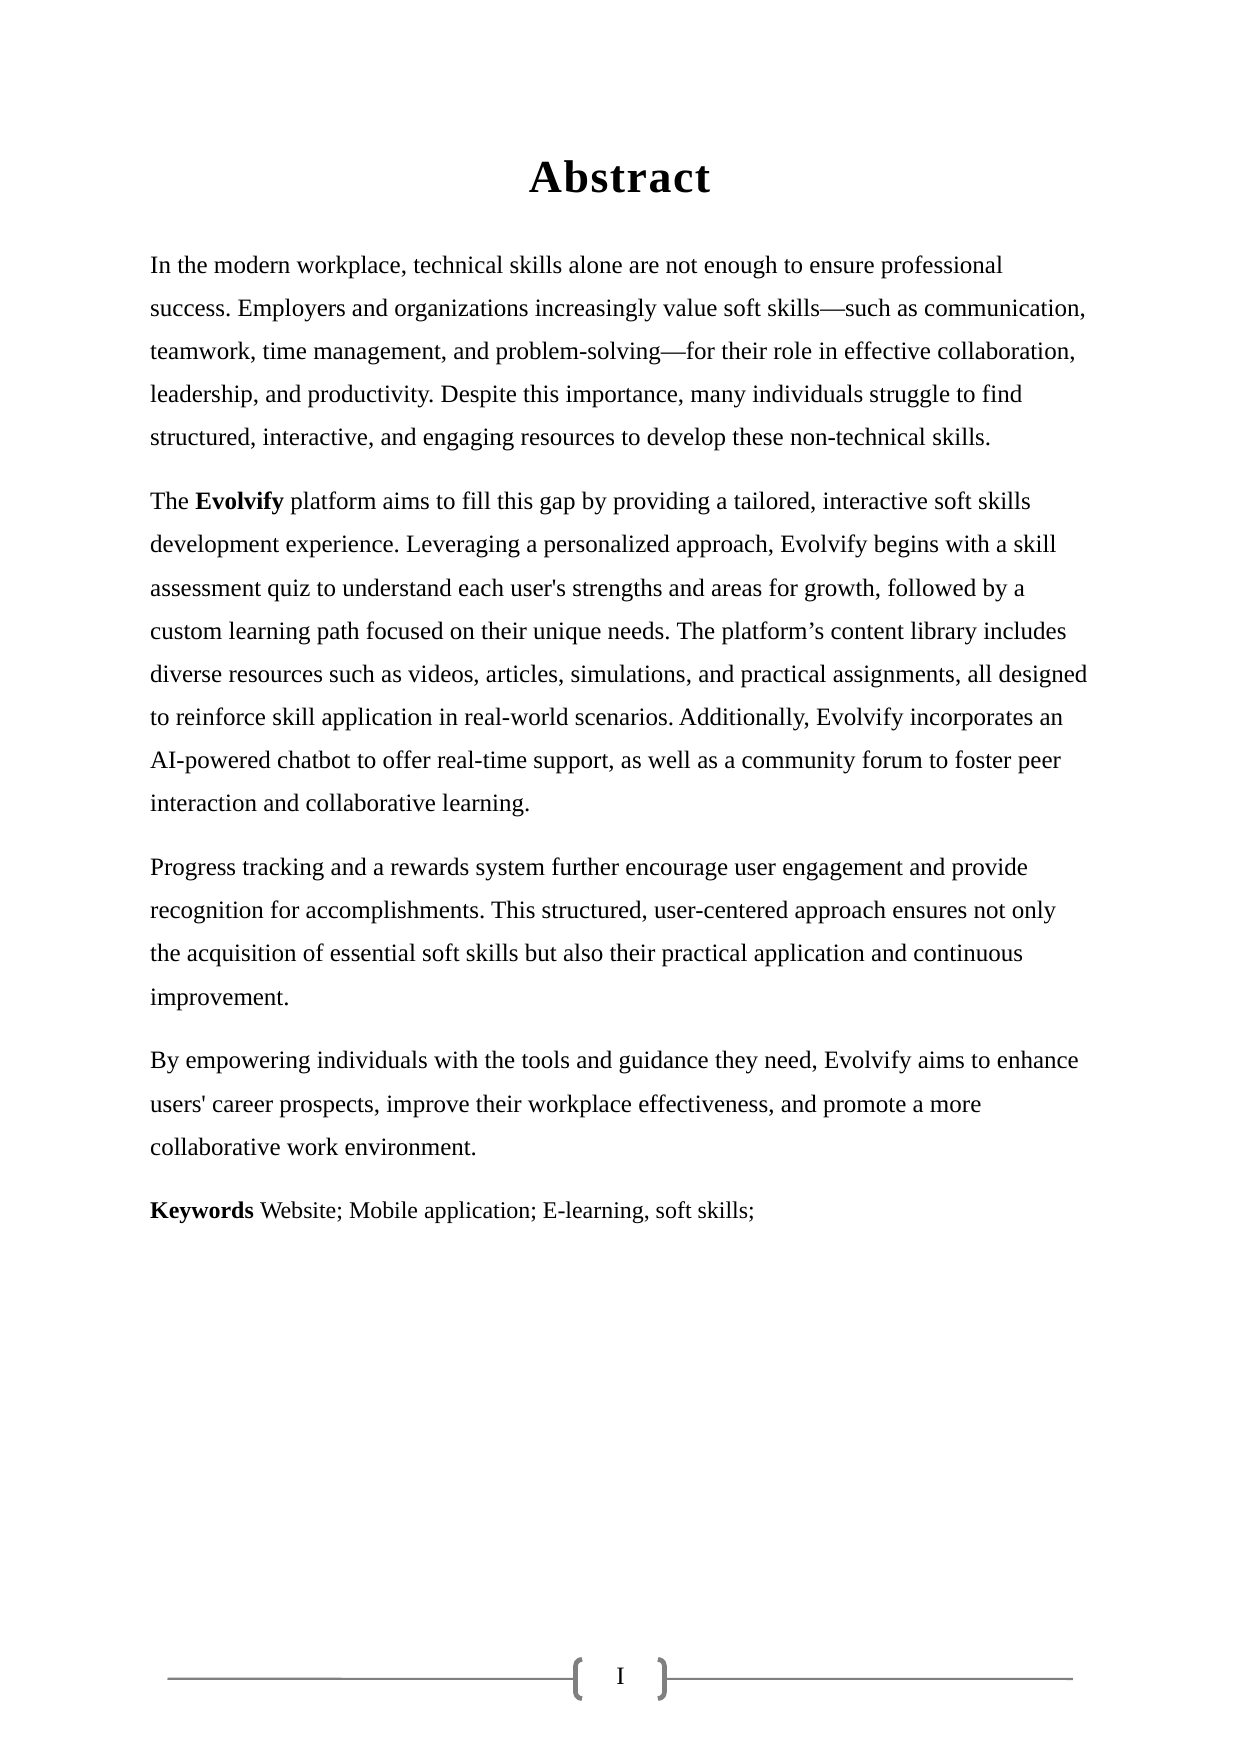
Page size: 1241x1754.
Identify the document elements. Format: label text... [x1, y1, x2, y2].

text Progress tracking and a rewards system further encourage user engagement and provide recognition for accomplishments. This structured, user-centered approach ensures not only the acquisition of essential soft skills but also their practical application and continuous improvement. [150, 852, 1090, 1010]
text The Evolvify platform aims to fill this gap by providing a tailored, interactive soft skills development experience. Leveraging a personalized approach, Evolvify begins with a skill assessment quiz to understand each user's strengths and areas for growth, followed by a custom learning path focused on their unique needs. The platform’s content library includes diverse resources such as videos, articles, simulations, and practical assignments, all designed to reinforce skill application in real-world scenarios. Additionally, Evolvify incorporates an AI-powered chatbot to offer real-time support, as well as a community forum to foster peer interaction and collaborative learning. [150, 486, 1090, 817]
text Keywords Website; Mobile application; E-learning, soft skills; [150, 1196, 1090, 1223]
subtitle Abstract [150, 150, 1090, 203]
text In the modern workplace, technical skills alone are not enough to ensure professional success. Employers and organizations increasingly value soft skills—such as communication, teamwork, time management, and problem-solving—for their role in effective collaboration, leadership, and productivity. Despite this importance, many individuals struggle to find structured, interactive, and engaging resources to develop these non-technical skills. [150, 250, 1090, 451]
text By empowering individuals with the tools and guidance they need, Evolvify aims to enhance users' career prospects, improve their workplace effectiveness, and promote a more collaborative work environment. [150, 1046, 1090, 1161]
